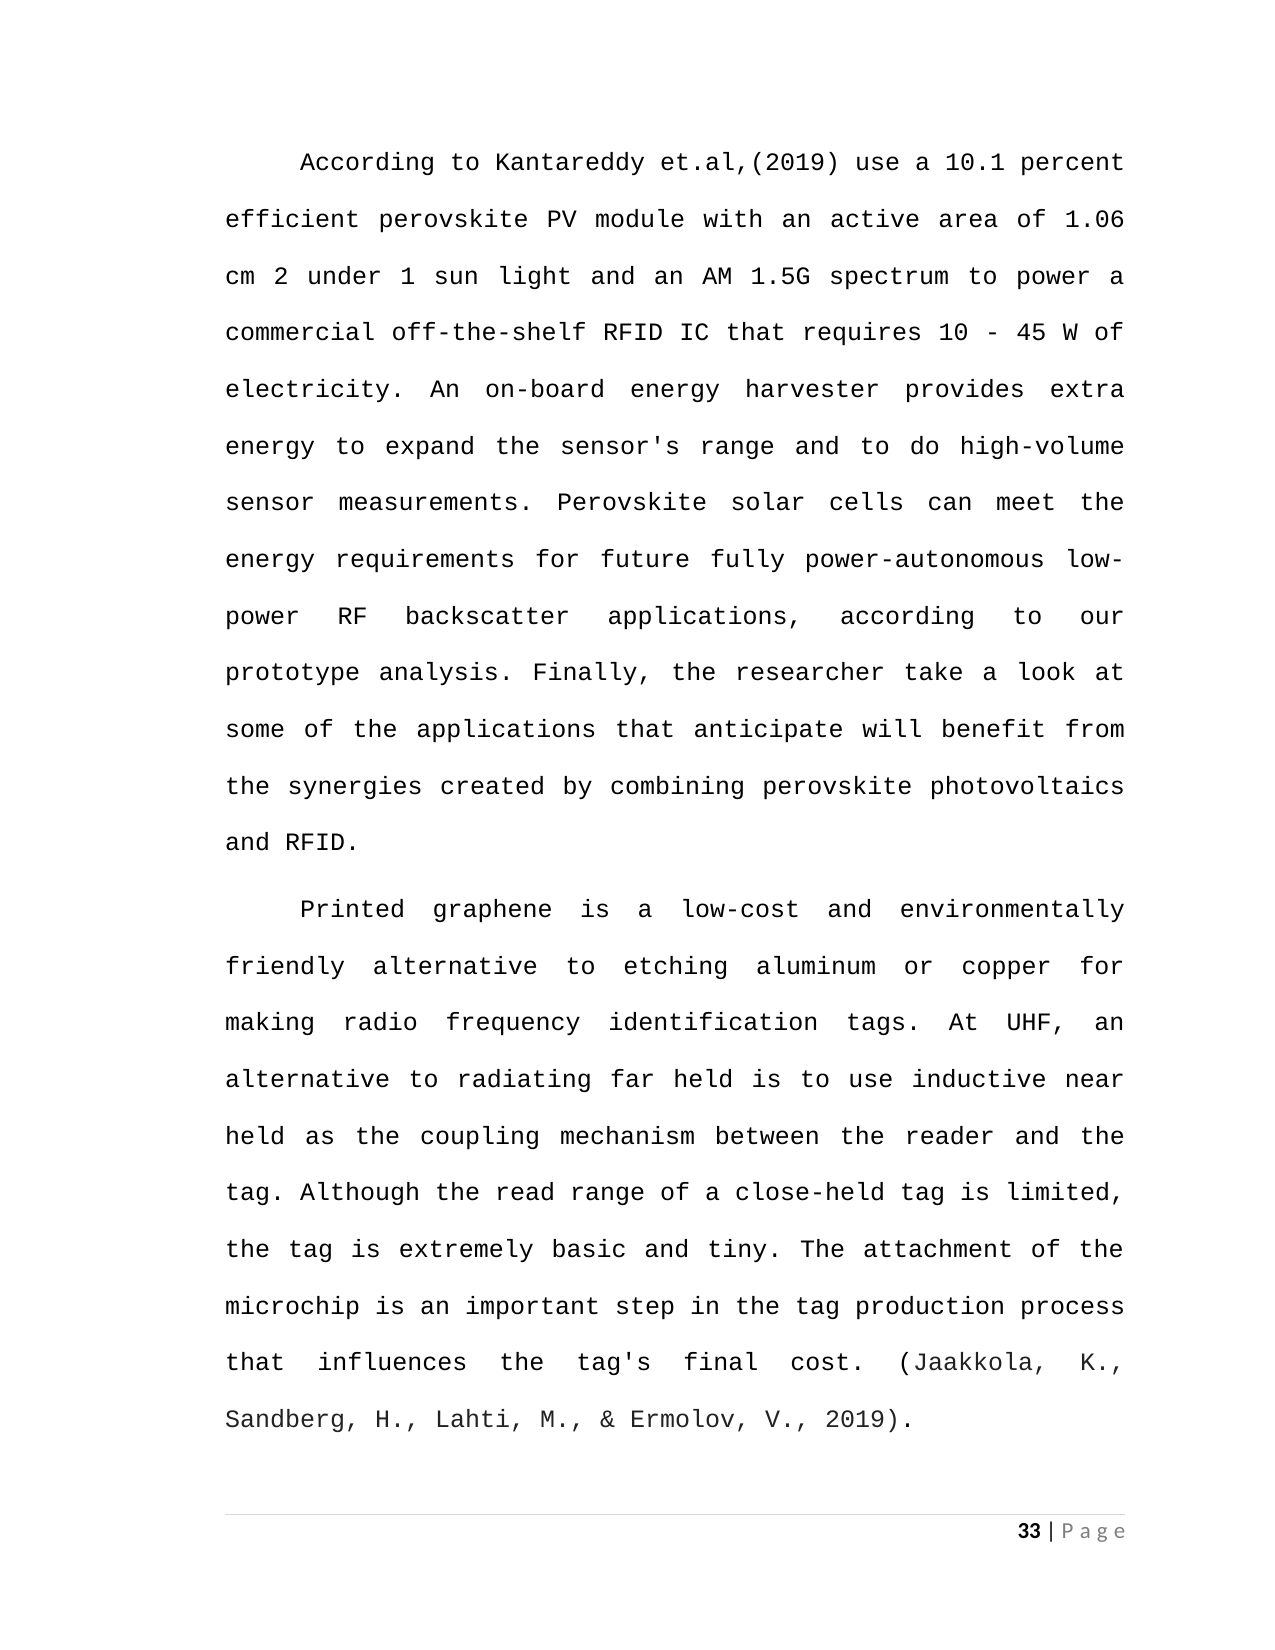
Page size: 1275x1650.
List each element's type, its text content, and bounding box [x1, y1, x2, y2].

text Printed graphene is a low-cost and environmentally friendly alternative to etching aluminum or copper for making radio frequency identification tags. At UHF, an alternative to radiating far held is to use inductive near held as the coupling mechanism between the reader and the tag. Although the read range of a close-held tag is limited, the tag is extremely basic and tiny. The attachment of the microchip is an important step in the tag production process that influences the tag's final cost. (Jaakkola, K., Sandberg, H., Lahti, M., & Ermolov, V., 2019). [225, 897, 1125, 1435]
text According to Kantareddy et.al,(2019) use a 10.1 percent efficient perovskite PV module with an active area of 1.06 cm 2 under 1 sun light and an AM 1.5G spectrum to power a commercial off-the-shelf RFID IC that requires 10 - 45 W of electricity. An on-board energy harvester provides extra energy to expand the sensor's range and to do high-volume sensor measurements. Perovskite solar cells can meet the energy requirements for future fully power-autonomous low-power RF backscatter applications, according to our prototype analysis. Finally, the researcher take a look at some of the applications that anticipate will benefit from the synergies created by combining perovskite photovoltaics and RFID. [225, 150, 1125, 858]
